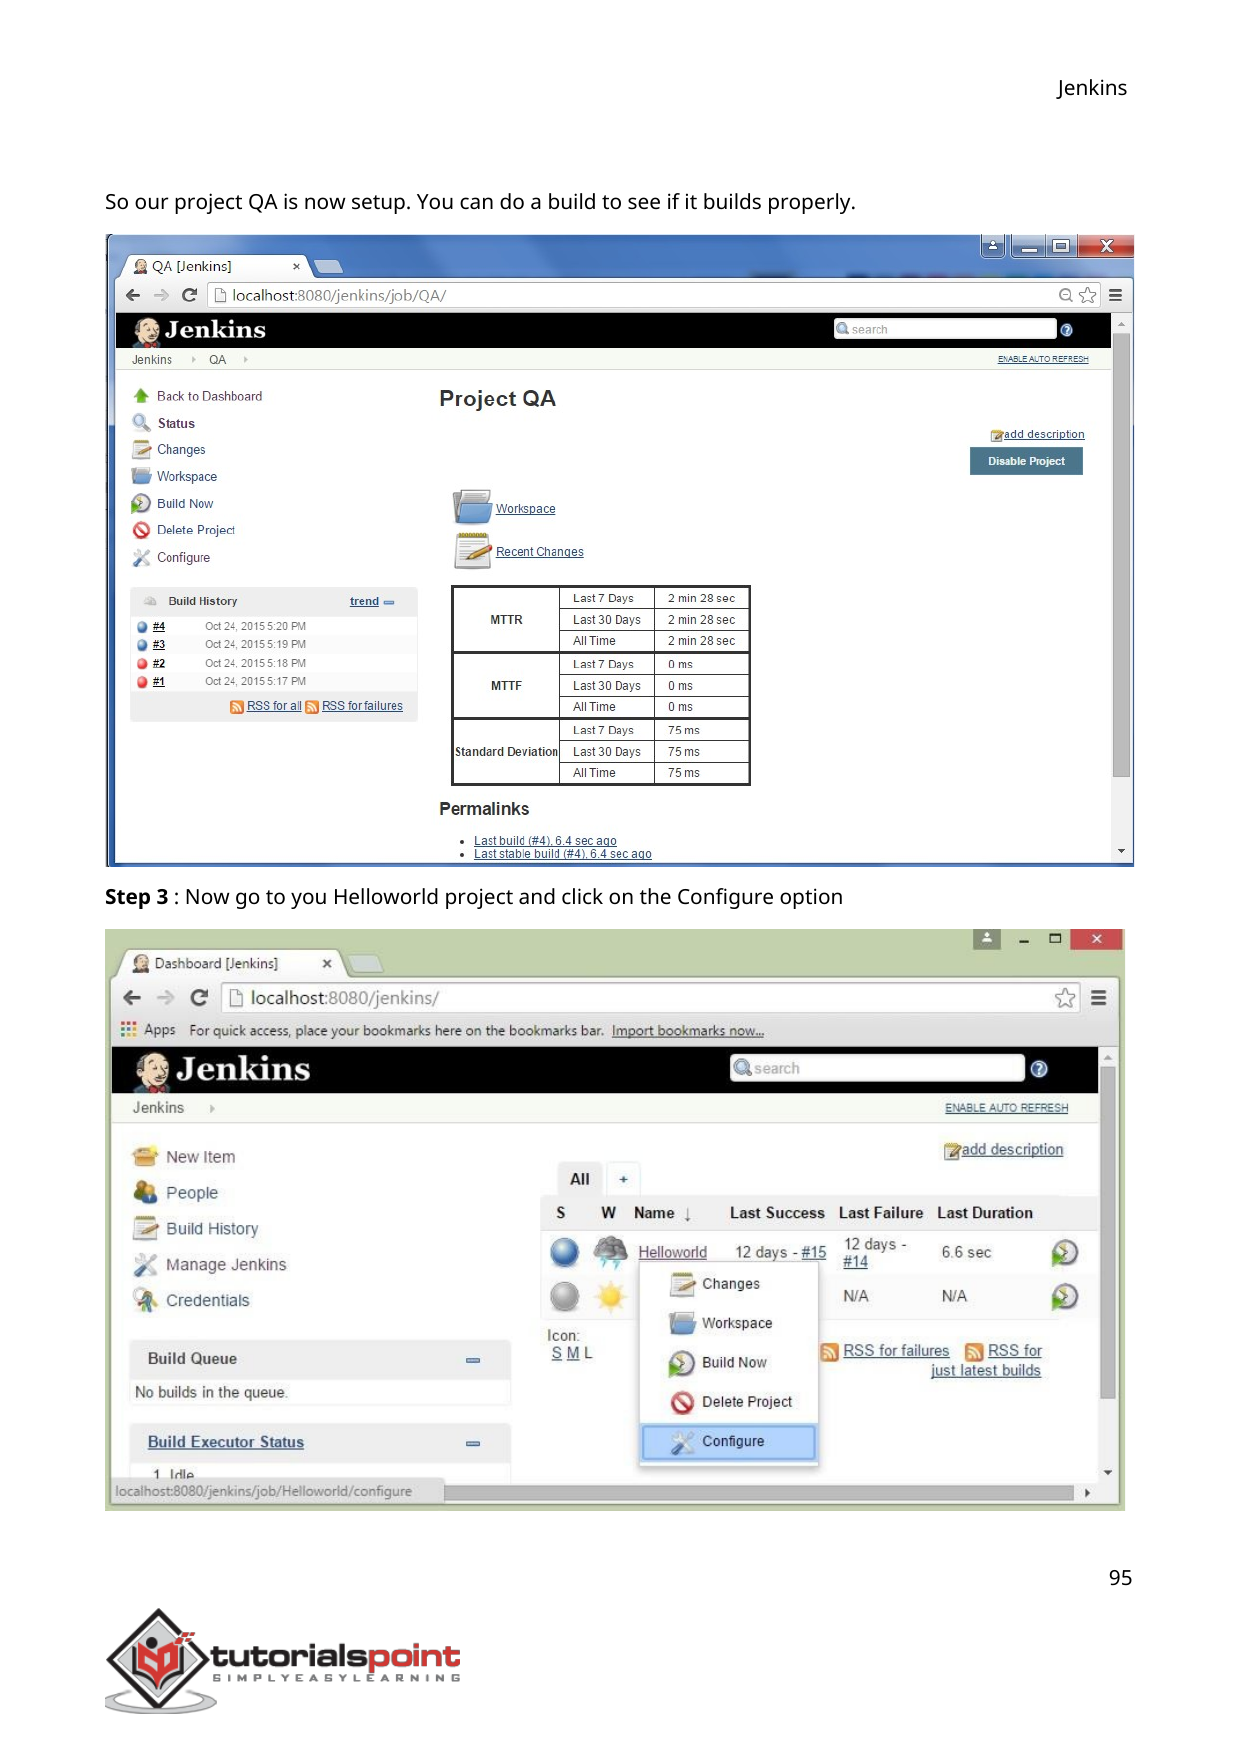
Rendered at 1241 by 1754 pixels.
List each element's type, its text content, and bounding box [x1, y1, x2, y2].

picture [105, 234, 1135, 867]
text So our project QA is now setup. You can do a build to see if it builds properly. [105, 187, 1146, 216]
picture [105, 929, 1126, 1511]
picture [105, 1608, 460, 1714]
